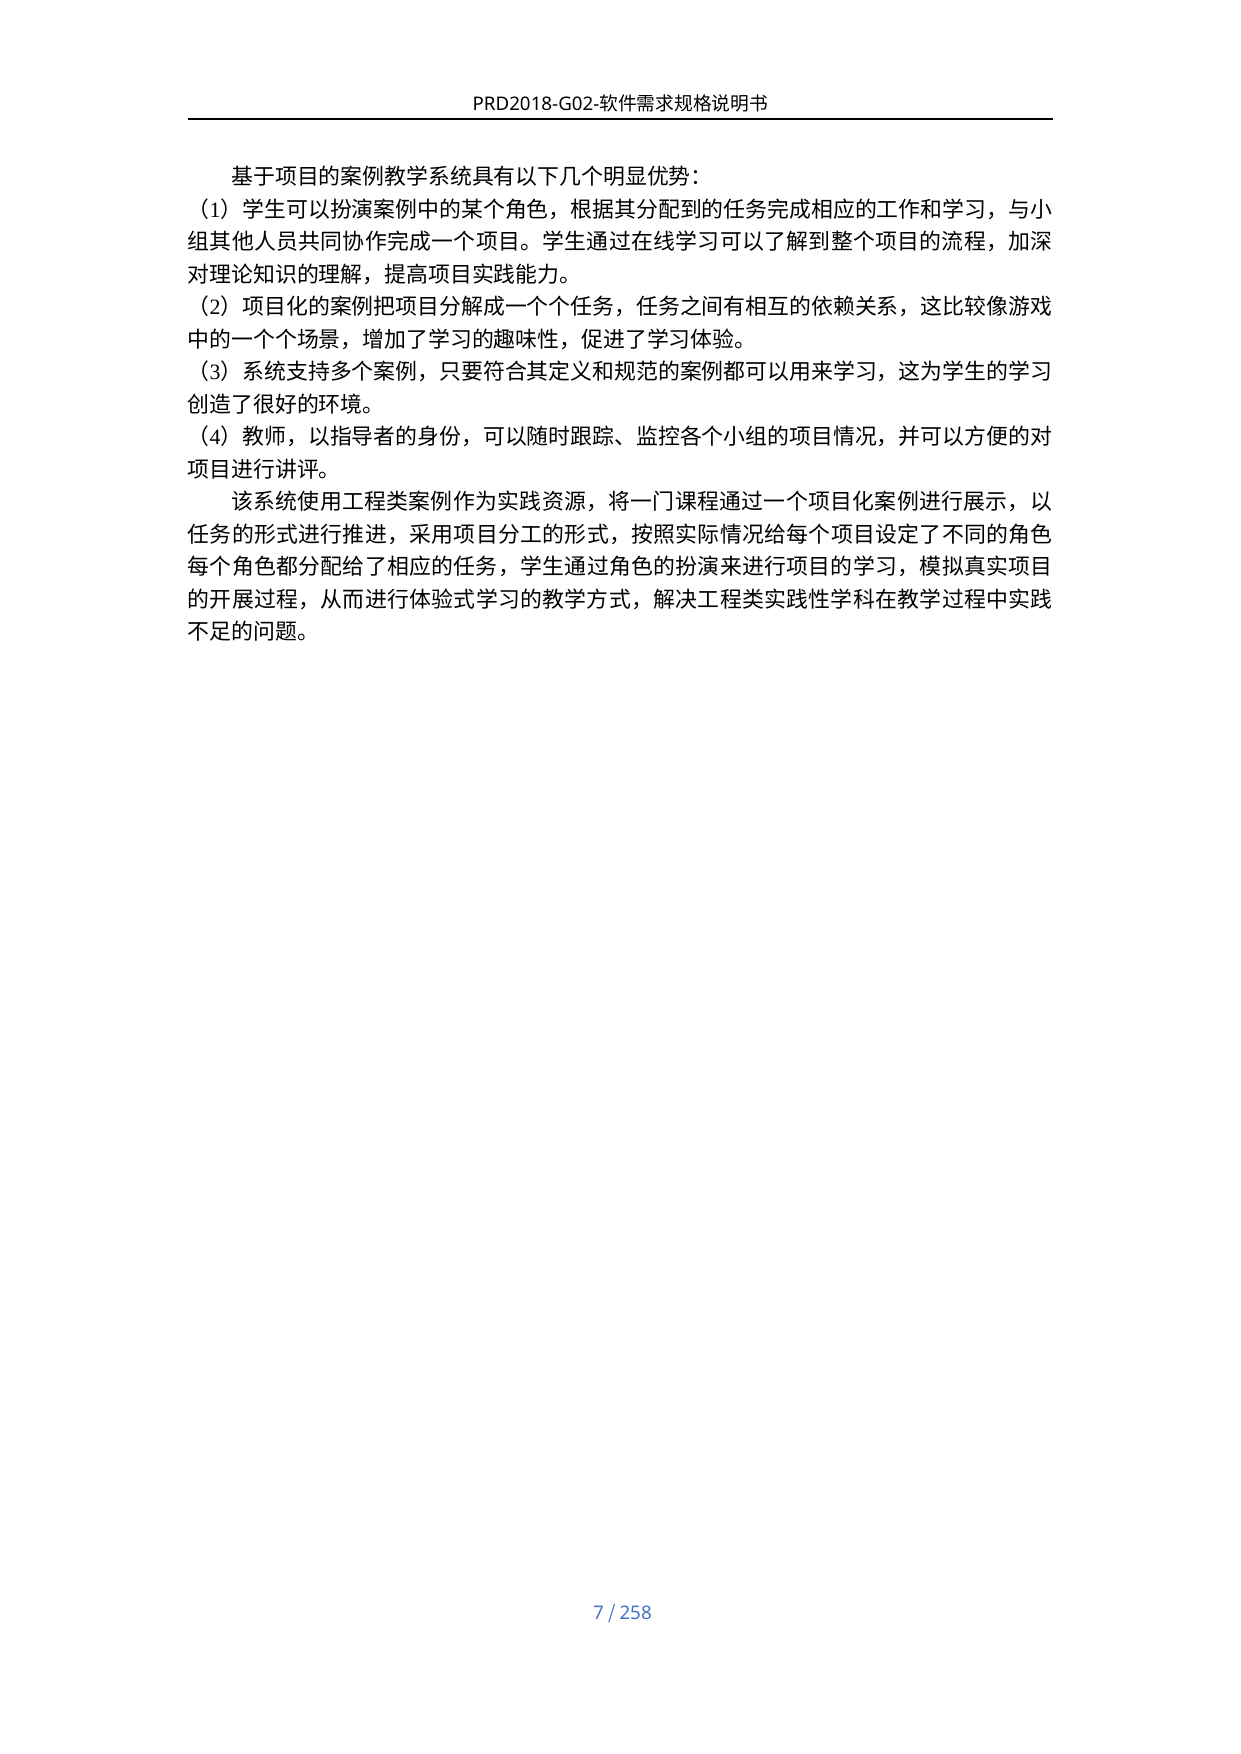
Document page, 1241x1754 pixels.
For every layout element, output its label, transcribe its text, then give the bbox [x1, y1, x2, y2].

text 基于项目的案例教学系统具有以下几个明显优势： [187, 159, 1053, 191]
text （2）项目化的案例把项目分解成一个个任务，任务之间有相互的依赖关系，这比较像游戏中的一个个场景，增加了学习的趣味性，促进了学习体验。 [187, 289, 1053, 354]
text （3）系统支持多个案例，只要符合其定义和规范的案例都可以用来学习，这为学生的学习创造了很好的环境。 [187, 354, 1053, 419]
text （1）学生可以扮演案例中的某个角色，根据其分配到的任务完成相应的工作和学习，与小组其他人员共同协作完成一个项目。学生通过在线学习可以了解到整个项目的流程，加深对理论知识的理解，提高项目实践能力。 [187, 191, 1053, 289]
text 该系统使用工程类案例作为实践资源，将一门课程通过一个项目化案例进行展示，以任务的形式进行推进，采用项目分工的形式，按照实际情况给每个项目设定了不同的角色，每个角色都分配给了相应的任务，学生通过角色的扮演来进行项目的学习，模拟真实项目的开展过程，从而进行体验式学习的教学方式，解决工程类实践性学科在教学过程中实践不足的问题。 [187, 484, 1053, 646]
text （4）教师，以指导者的身份，可以随时跟踪、监控各个小组的项目情况，并可以方便的对项目进行讲评。 [187, 419, 1053, 484]
